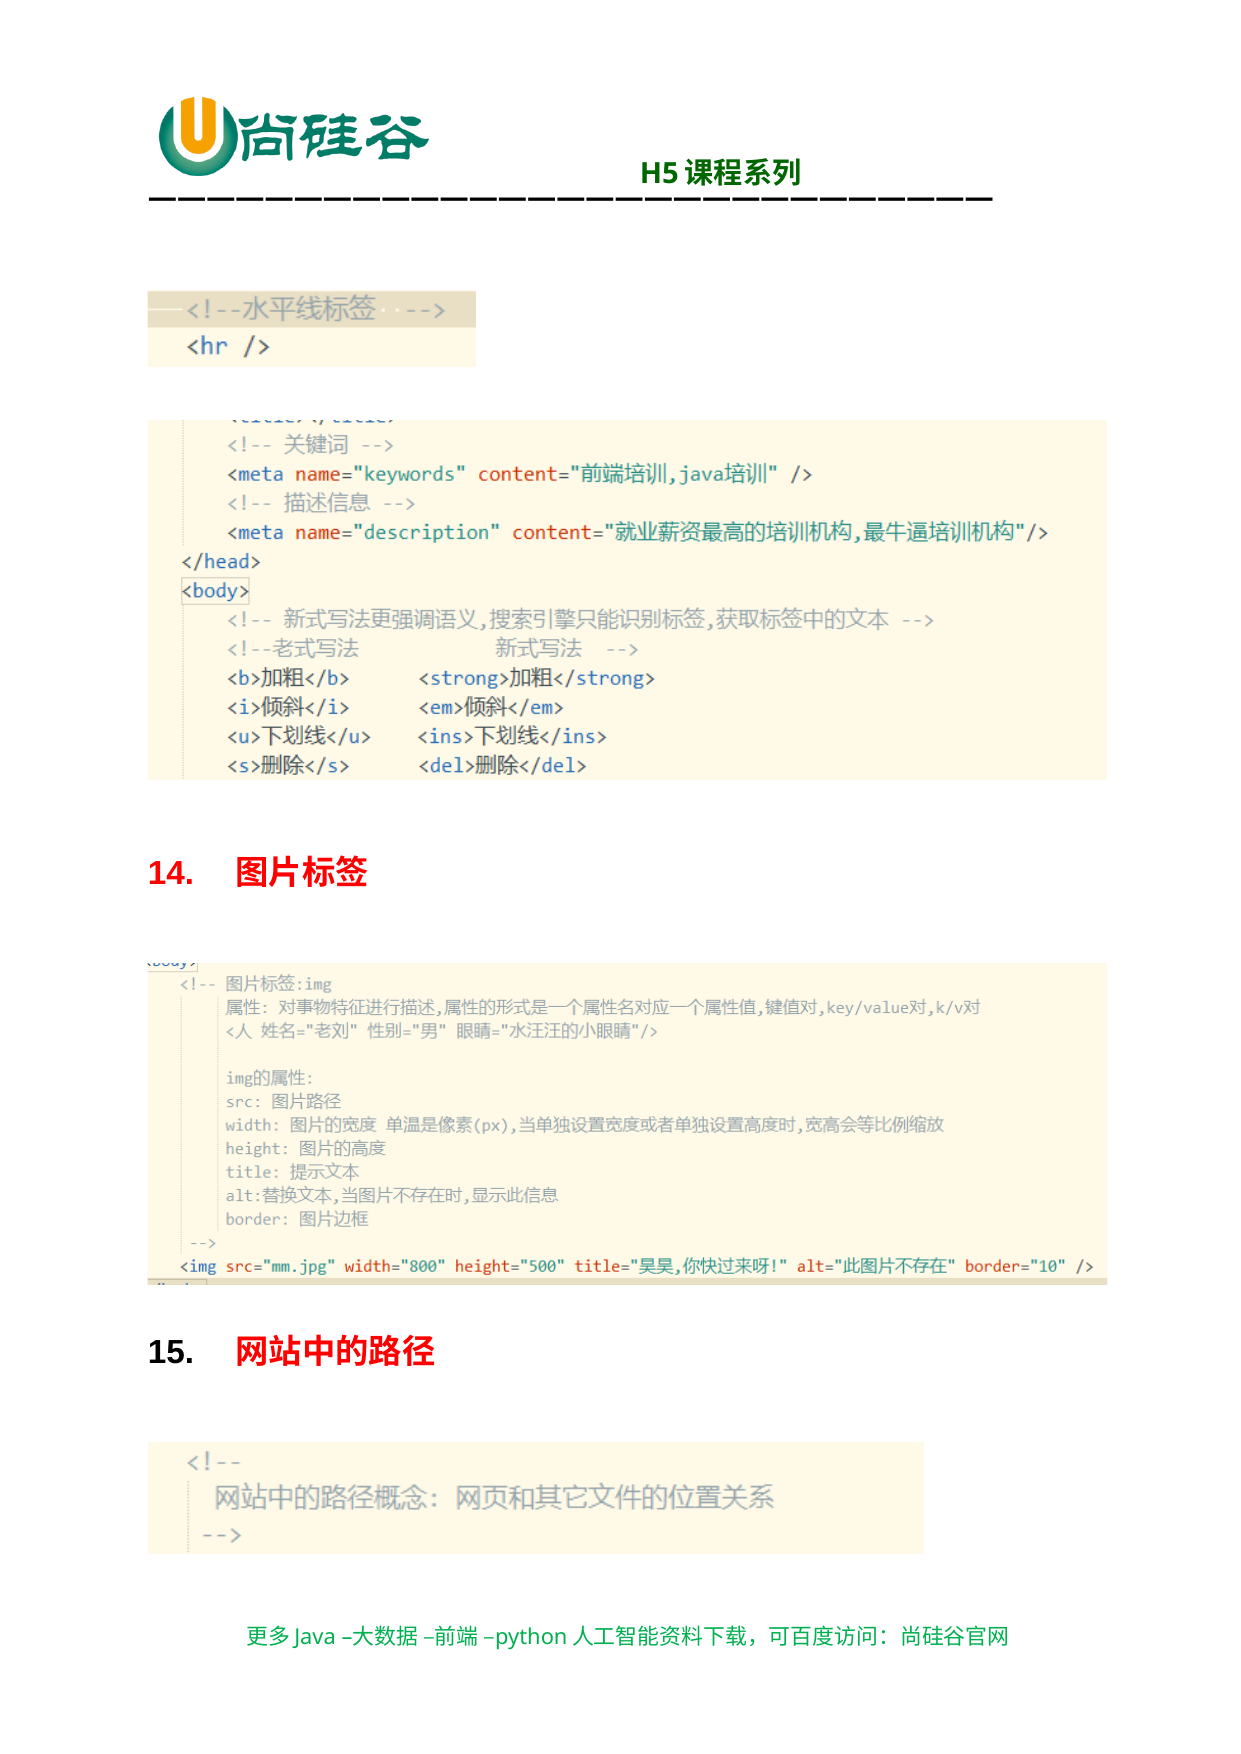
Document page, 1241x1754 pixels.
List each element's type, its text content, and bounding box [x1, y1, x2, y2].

picture [147, 290, 476, 367]
picture [147, 420, 1107, 780]
picture [147, 88, 436, 184]
picture [147, 1442, 925, 1554]
picture [147, 963, 1108, 1285]
subtitle 图片标签 [148, 837, 1107, 902]
subtitle 网站中的路径 [148, 1316, 1107, 1381]
